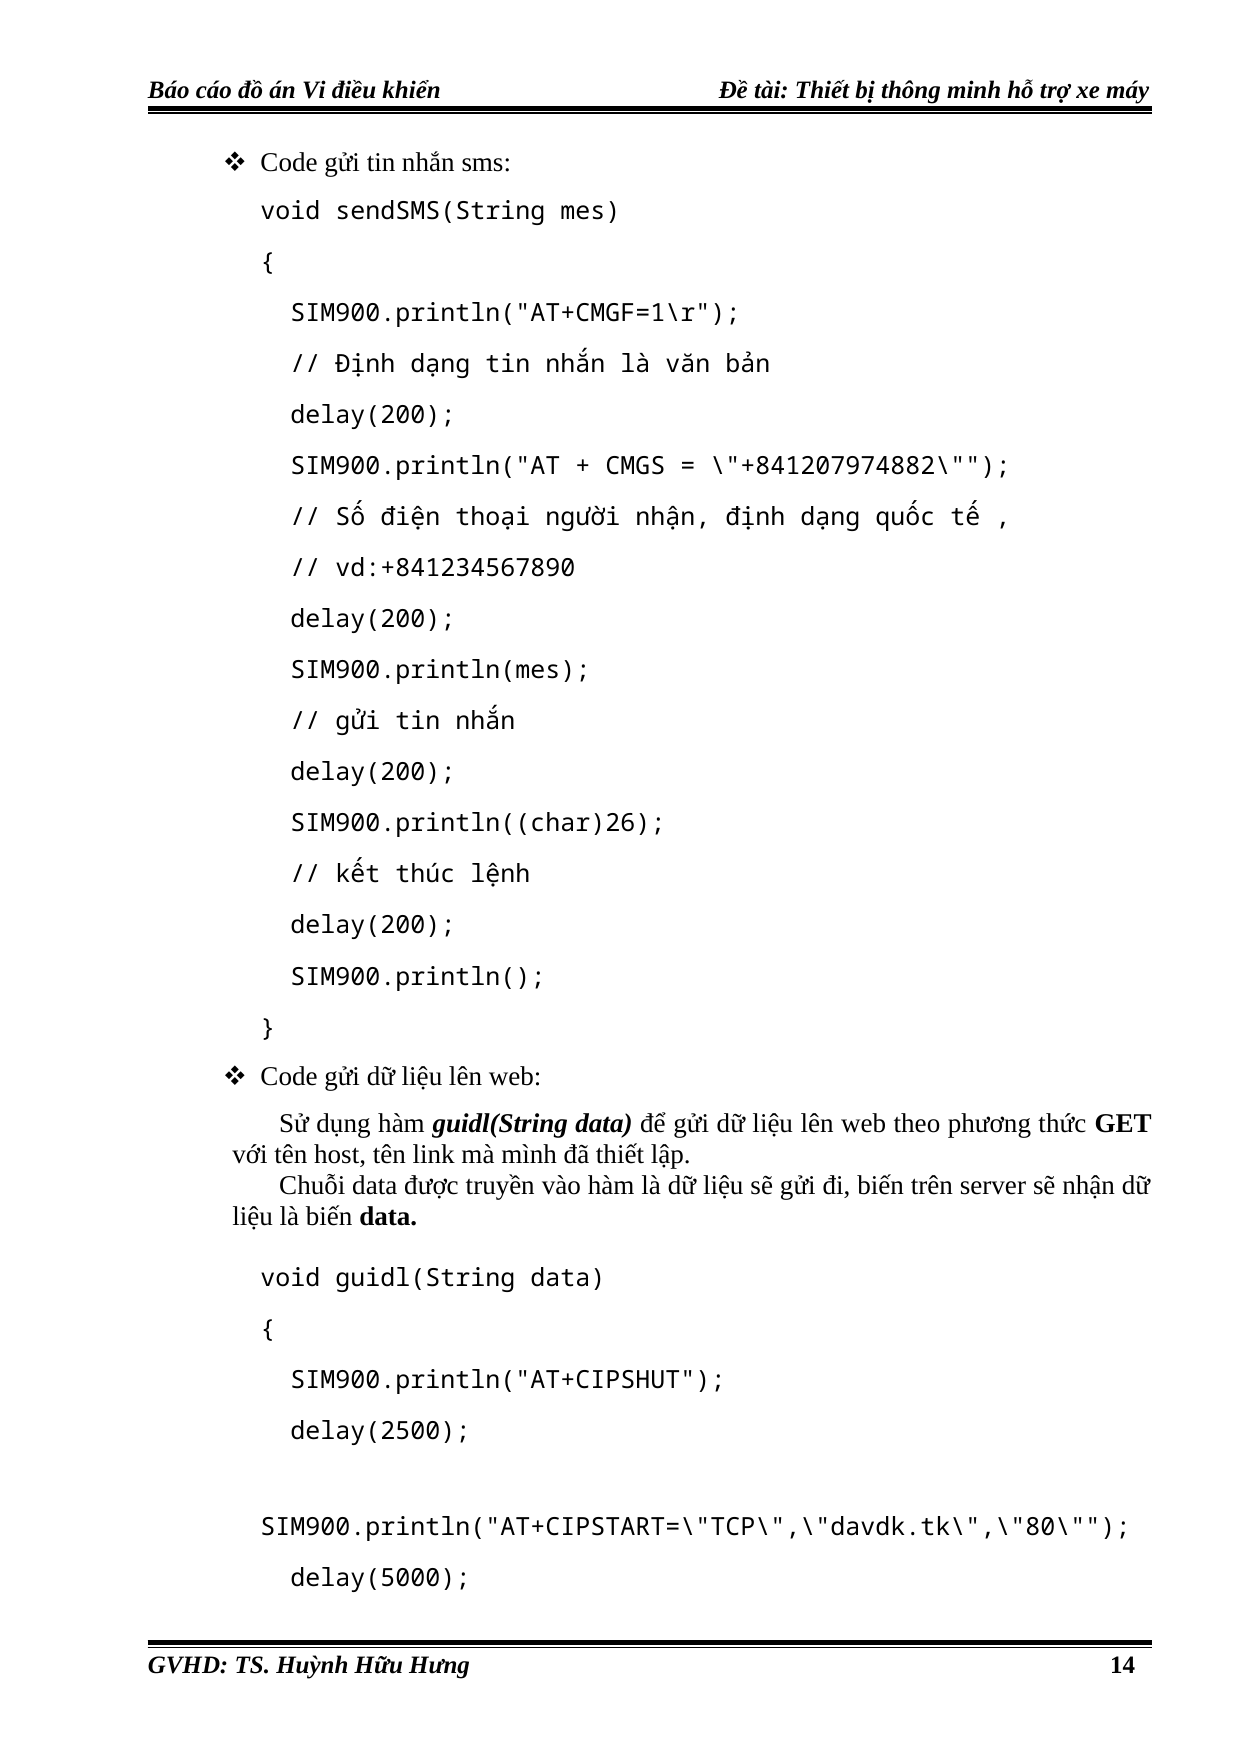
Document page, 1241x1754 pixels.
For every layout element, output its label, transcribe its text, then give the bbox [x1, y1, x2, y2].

list SIM900.println((char)26); [260, 805, 1152, 839]
list Code gửi dữ liệu lên web: [223, 1060, 1152, 1091]
list { [260, 1311, 1152, 1345]
list // Định dạng tin nhắn là văn bản [260, 346, 1152, 380]
list SIM900.println("AT + CMGS = \"+841207974882\""); [260, 448, 1152, 482]
list delay(200); [260, 397, 1152, 431]
list SIM900.println("AT+CIPSTART=\"TCP\",\"davdk.tk\",\"80\""); [260, 1464, 1152, 1543]
list delay(200); [260, 754, 1152, 788]
list // vd:+841234567890 [260, 550, 1152, 584]
list SIM900.println("AT+CIPSHUT"); [260, 1362, 1152, 1396]
list } [260, 1009, 1152, 1043]
list delay(200); [260, 601, 1152, 635]
list // gửi tin nhắn [260, 703, 1152, 737]
list delay(5000); [260, 1560, 1152, 1594]
list void guidl(String data) [260, 1260, 1152, 1294]
list // kết thúc lệnh [260, 856, 1152, 890]
list SIM900.println(); [260, 958, 1152, 992]
list Code gửi tin nhắn sms: [223, 146, 1152, 177]
list Chuỗi data được truyền vào hàm là dữ liệu sẽ gửi đi, biến trên server sẽ nhận dữ liệu là biến data. [232, 1169, 1152, 1232]
list { [260, 243, 1152, 278]
list SIM900.println(mes); [260, 652, 1152, 686]
list // Số điện thoại người nhận, định dạng quốc tế , [260, 499, 1152, 533]
list SIM900.println("AT+CMGF=1\r"); [260, 294, 1152, 329]
list Sử dụng hàm guidl(String data) để gửi dữ liệu lên web theo phương thức GET với tên host, tên link mà mình đã thiết lập. [232, 1107, 1152, 1169]
list void sendSMS(String mes) [260, 192, 1152, 227]
list delay(200); [260, 907, 1152, 941]
list delay(2500); [260, 1413, 1152, 1447]
